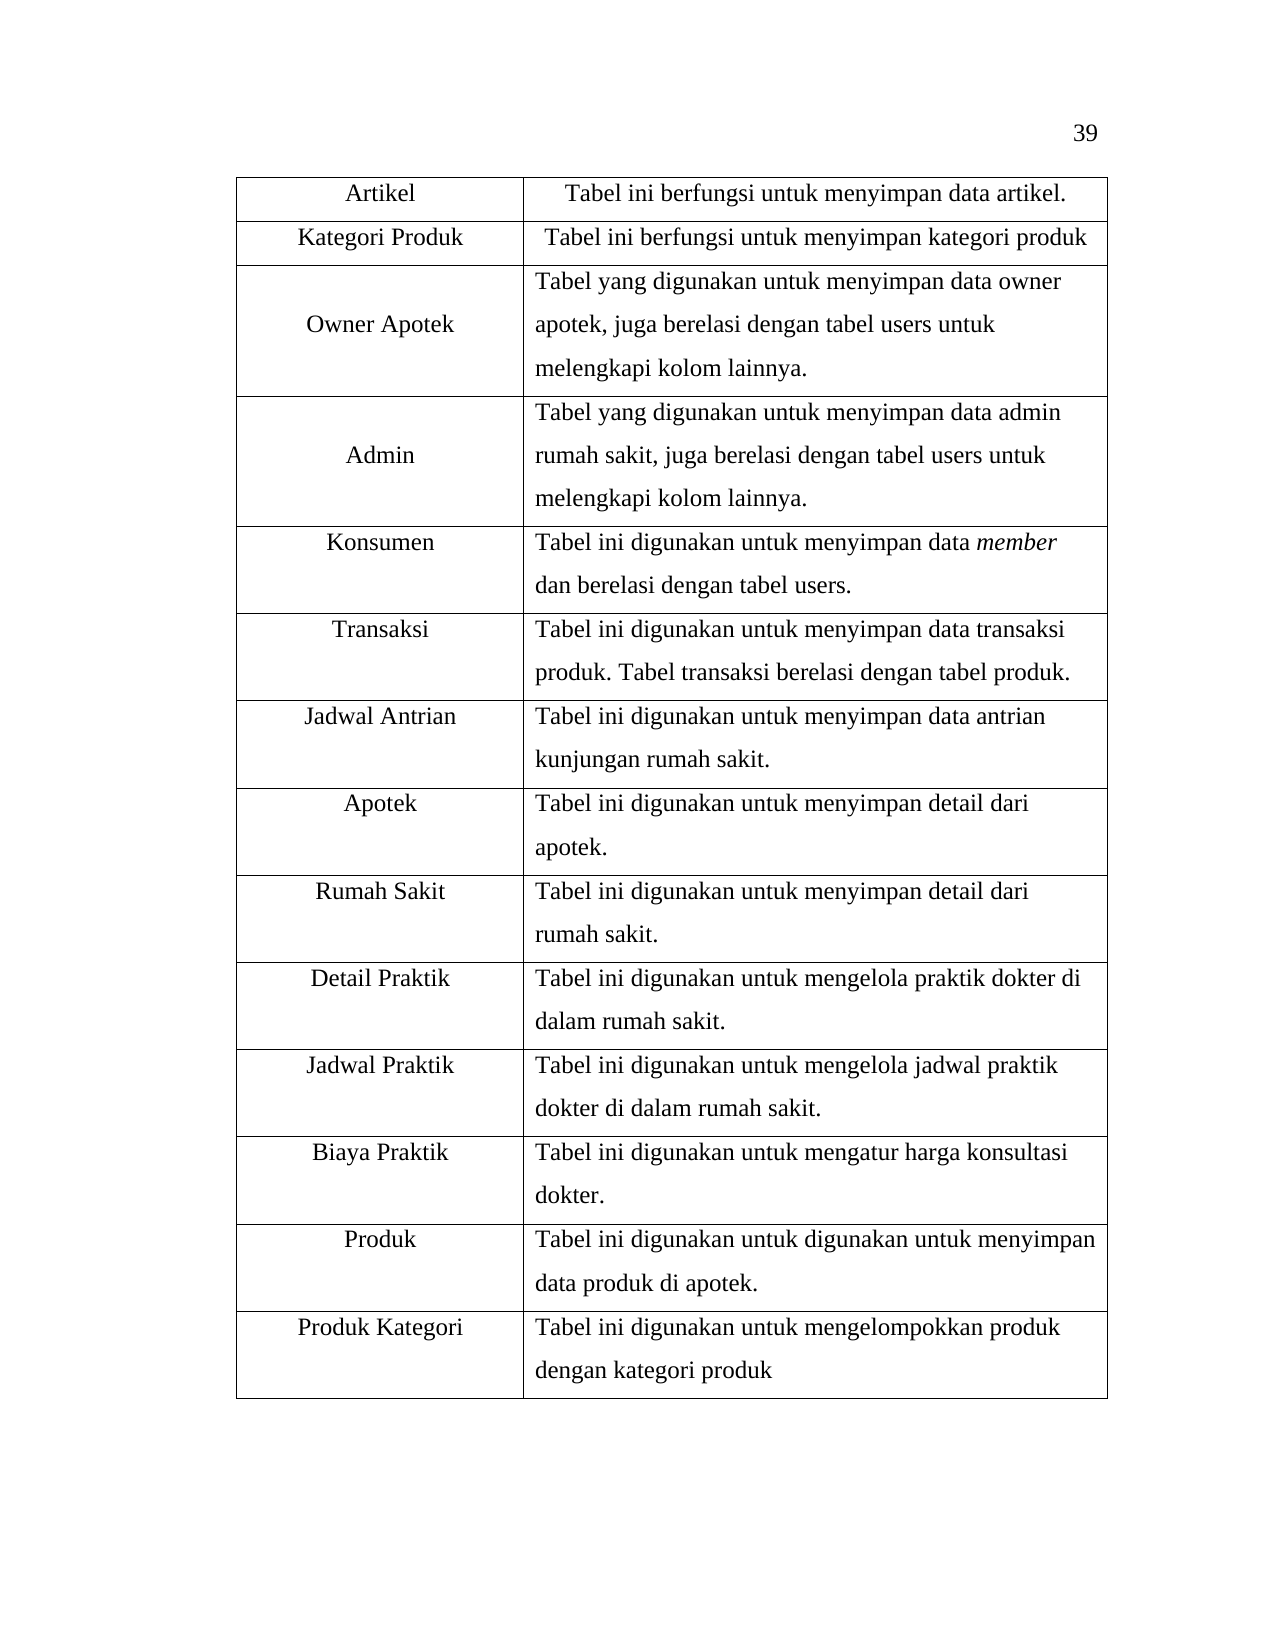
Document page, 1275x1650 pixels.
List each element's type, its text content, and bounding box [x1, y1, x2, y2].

table_cell Tabel ini digunakan untuk menyimpan data antrian kunjungan rumah sakit. [524, 701, 1107, 787]
table_cell Tabel ini digunakan untuk mengelola praktik dokter di dalam rumah sakit. [524, 963, 1107, 1049]
table_cell Tabel ini digunakan untuk mengelompokkan produk dengan kategori produk [524, 1312, 1107, 1398]
table_cell Owner Apotek [237, 266, 523, 396]
table_cell Tabel ini digunakan untuk menyimpan detail dari rumah sakit. [524, 876, 1107, 962]
table_cell Tabel ini berfungsi untuk menyimpan kategori produk [524, 222, 1107, 265]
table_cell Detail Praktik [237, 963, 523, 1049]
table_cell Produk Kategori [237, 1312, 523, 1398]
table_cell Produk [237, 1225, 523, 1311]
table_cell Artikel [237, 178, 523, 221]
table_cell Transaksi [237, 614, 523, 700]
table_cell Tabel ini digunakan untuk mengelola jadwal praktik dokter di dalam rumah sakit. [524, 1050, 1107, 1136]
table_cell Tabel yang digunakan untuk menyimpan data owner apotek, juga berelasi dengan tabel users untuk melengkapi kolom lainnya. [524, 266, 1107, 396]
table_cell Tabel yang digunakan untuk menyimpan data admin rumah sakit, juga berelasi dengan tabel users untuk melengkapi kolom lainnya. [524, 397, 1107, 526]
table_cell Biaya Praktik [237, 1137, 523, 1223]
table_cell Konsumen [237, 527, 523, 613]
table_cell Jadwal Praktik [237, 1050, 523, 1136]
table_cell Tabel ini digunakan untuk menyimpan data member dan berelasi dengan tabel users. [524, 527, 1107, 613]
table_cell Admin [237, 397, 523, 526]
table_cell Rumah Sakit [237, 876, 523, 962]
table_cell Apotek [237, 789, 523, 875]
table_cell Kategori Produk [237, 222, 523, 265]
table_cell Jadwal Antrian [237, 701, 523, 787]
table_cell Tabel ini berfungsi untuk menyimpan data artikel. [524, 178, 1107, 221]
table_cell Tabel ini digunakan untuk mengatur harga konsultasi dokter. [524, 1137, 1107, 1223]
table_cell Tabel ini digunakan untuk menyimpan detail dari apotek. [524, 789, 1107, 875]
table_cell Tabel ini digunakan untuk menyimpan data transaksi produk. Tabel transaksi berelasi dengan tabel produk. [524, 614, 1107, 700]
table_cell Tabel ini digunakan untuk digunakan untuk menyimpan data produk di apotek. [524, 1225, 1107, 1311]
